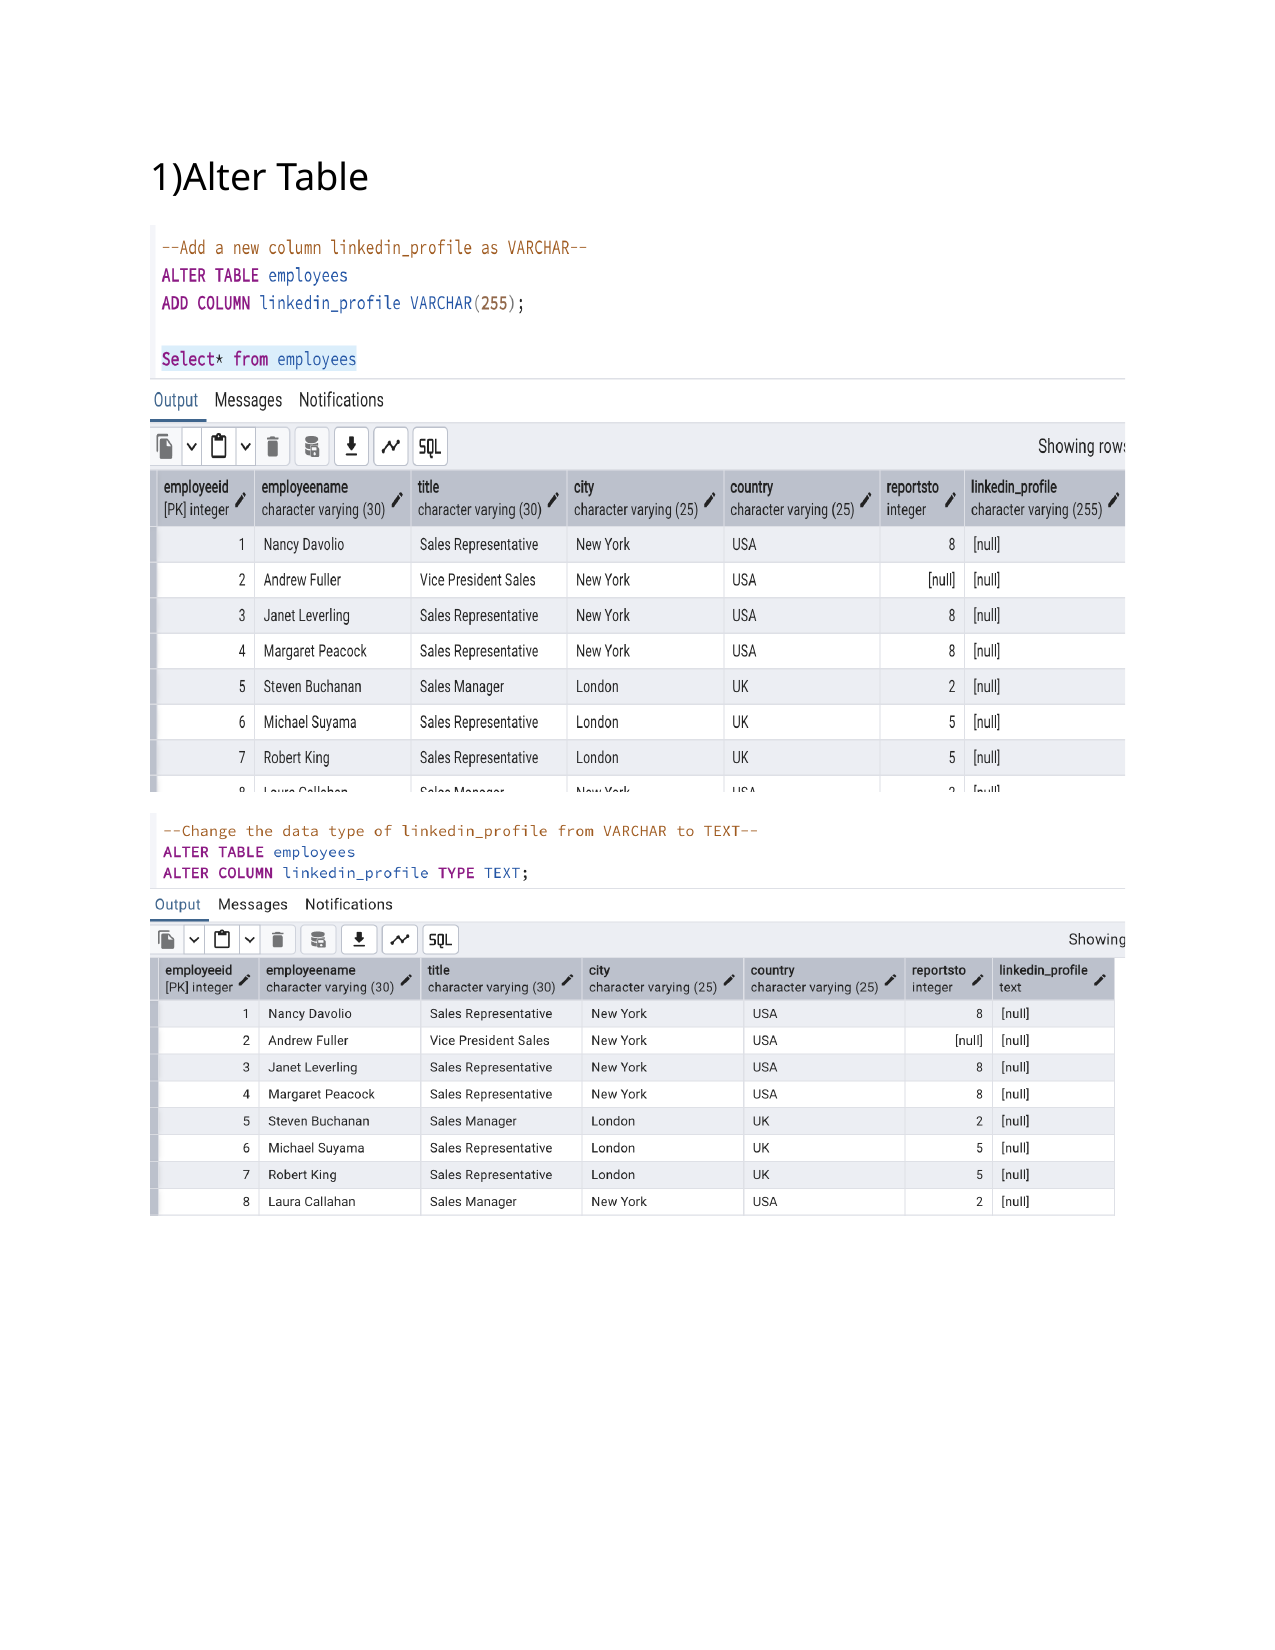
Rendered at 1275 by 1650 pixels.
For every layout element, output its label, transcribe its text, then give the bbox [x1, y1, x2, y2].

picture [150, 225, 1125, 792]
picture [150, 813, 1125, 1216]
text 1)Alter Table [150, 150, 1125, 201]
